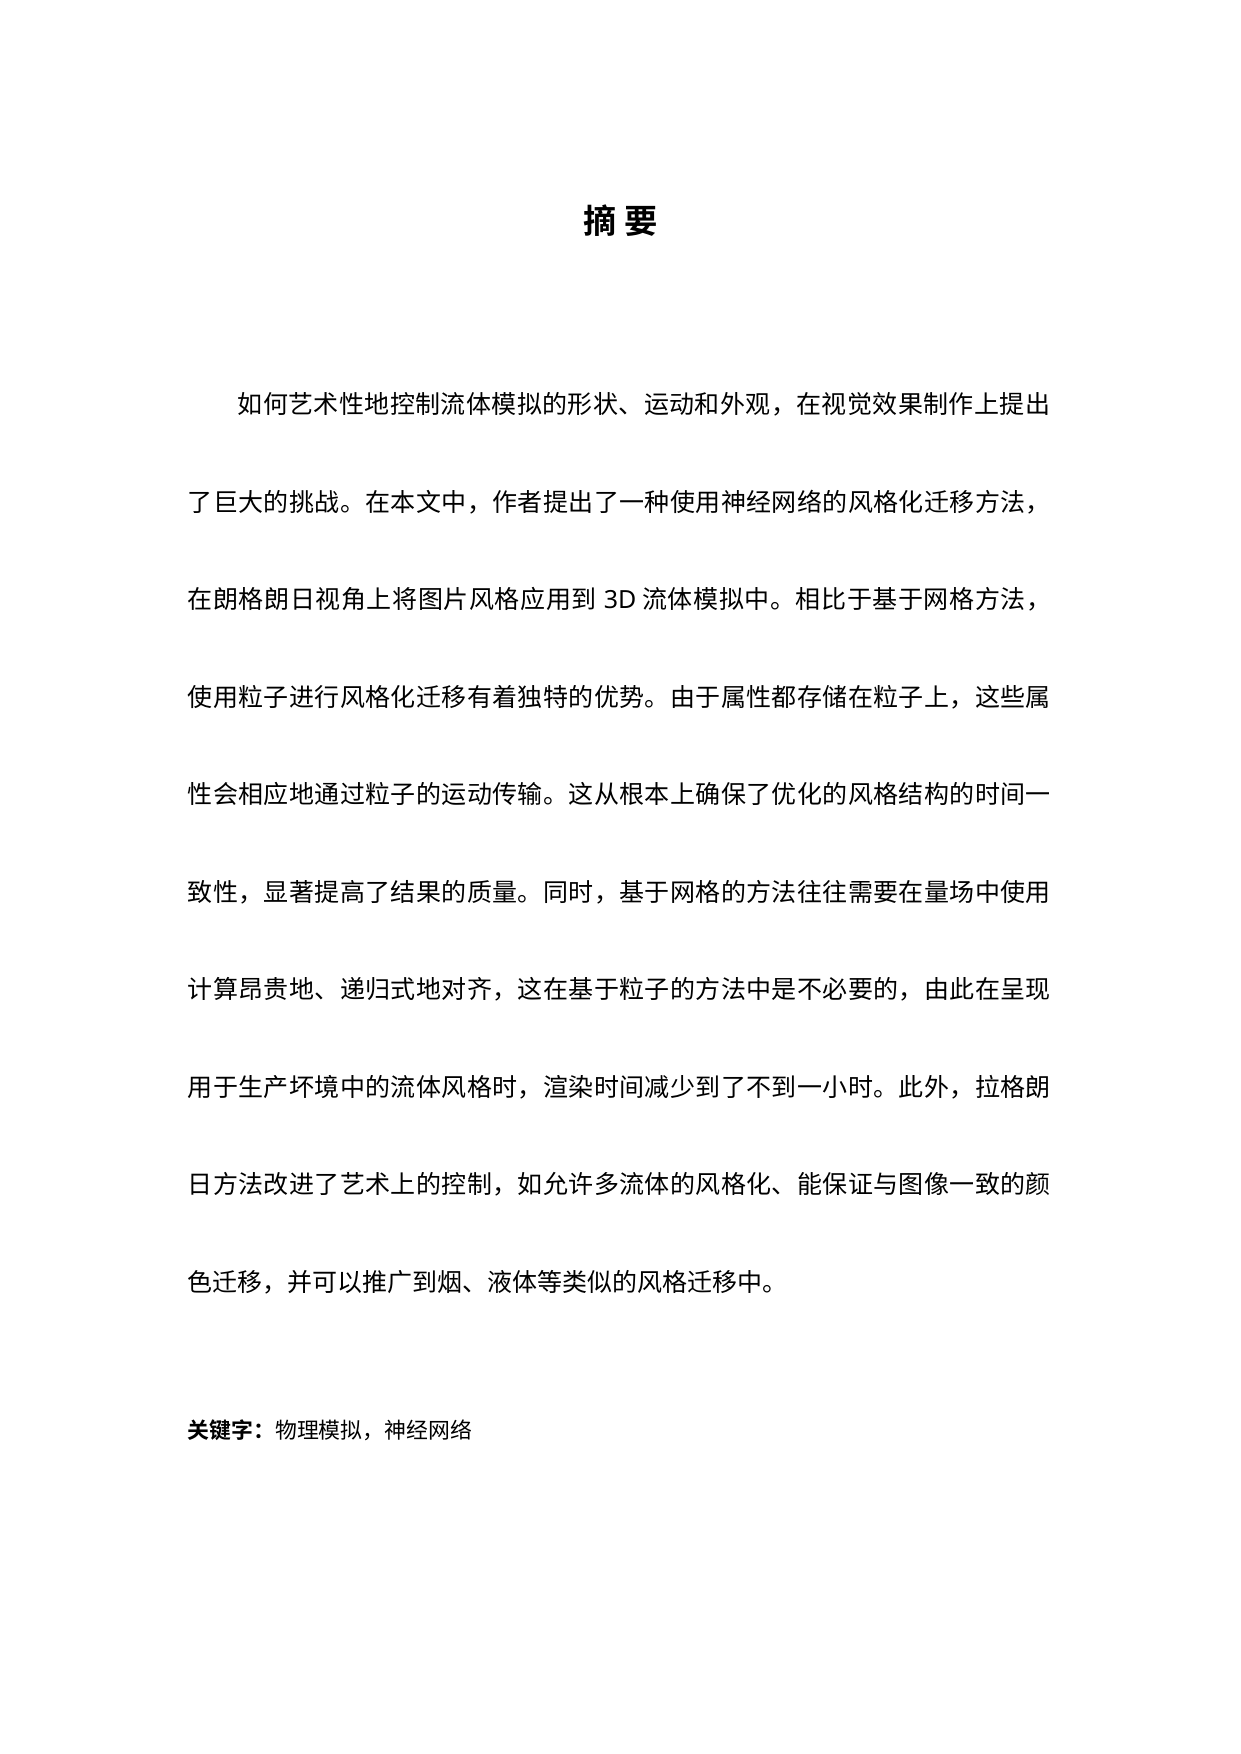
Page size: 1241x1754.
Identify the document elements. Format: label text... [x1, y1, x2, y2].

text 摘 要 [187, 187, 1053, 252]
text 关键字：物理模拟，神经网络 [187, 1413, 1053, 1445]
text 如何艺术性地控制流体模拟的形状、运动和外观，在视觉效果制作上提出了巨大的挑战。在本文中，作者提出了一种使用神经网络的风格化迁移方法，在朗格朗日视角上将图片风格应用到3D流体模拟中。相比于基于网格方法，使用粒子进行风格化迁移有着独特的优势。由于属性都存储在粒子上，这些属性会相应地通过粒子的运动传输。这从根本上确保了优化的风格结构的时间一致性，显著提高了结果的质量。同时，基于网格的方法往往需要在量场中使用计算昂贵地、递归式地对齐，这在基于粒子的方法中是不必要的，由此在呈现用于生产坏境中的流体风格时，渲染时间减少到了不到一小时。此外，拉格朗日方法改进了艺术上的控制，如允许多流体的风格化、能保证与图像一致的颜色迁移，并可以推广到烟、液体等类似的风格迁移中。 [187, 371, 1053, 1313]
